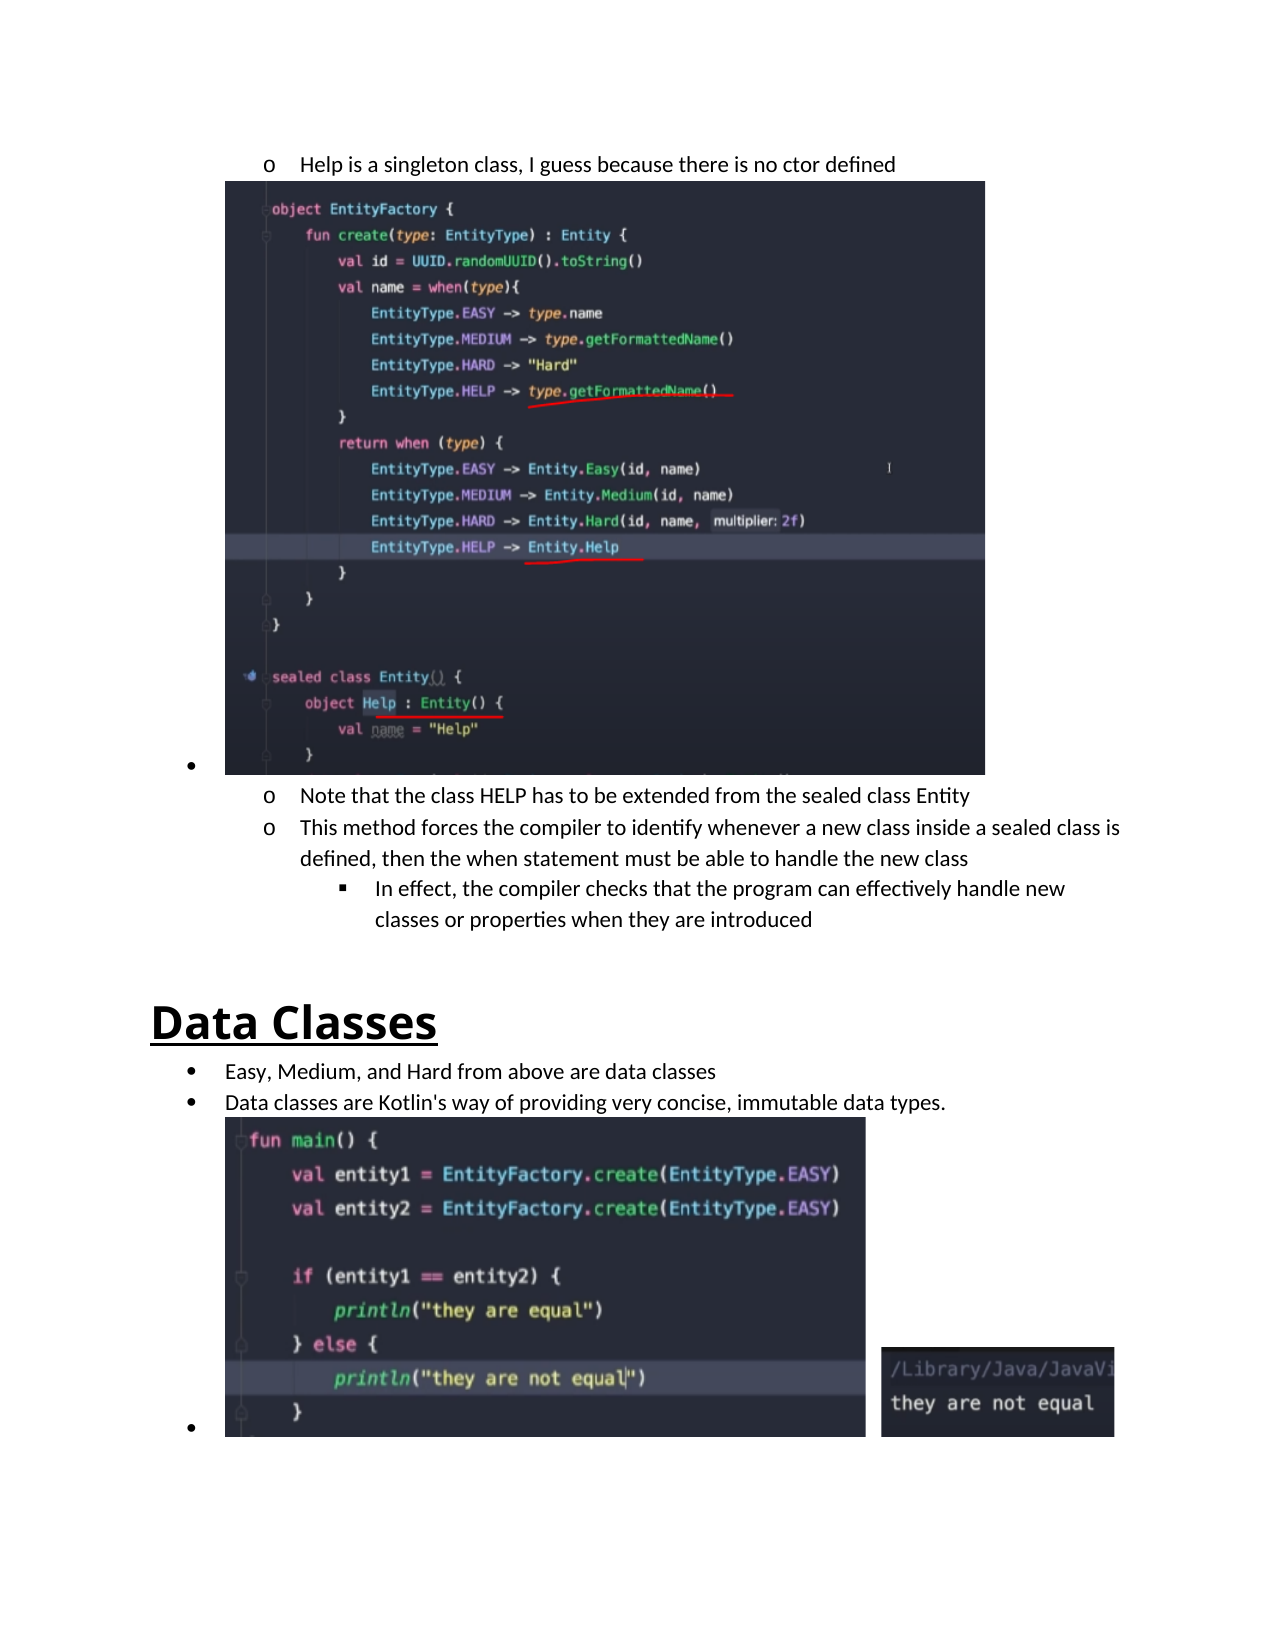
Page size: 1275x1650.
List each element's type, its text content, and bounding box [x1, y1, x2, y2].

list In effect, the compiler checks that the program can effectively handle new classes or properties when they are introduced [337, 874, 1125, 963]
list This method forces the compiler to identify whenever a new class inside a sealed class is defined, then the when statement must be able to handle the new class [262, 813, 1125, 872]
list Data classes are Kotlin's way of providing very concise, immutable data types. [187, 1088, 1125, 1116]
list Note that the class HELP has to be extended from the sealed class Entity [262, 782, 1125, 811]
picture [225, 1117, 866, 1437]
subtitle Data Classes [150, 990, 1125, 1053]
picture [881, 1347, 1115, 1437]
picture [225, 181, 986, 775]
list Help is a singleton class, I guess because there is no ctor defined [262, 150, 1125, 179]
list Easy, Medium, and Hard from above are data classes [187, 1057, 1125, 1086]
